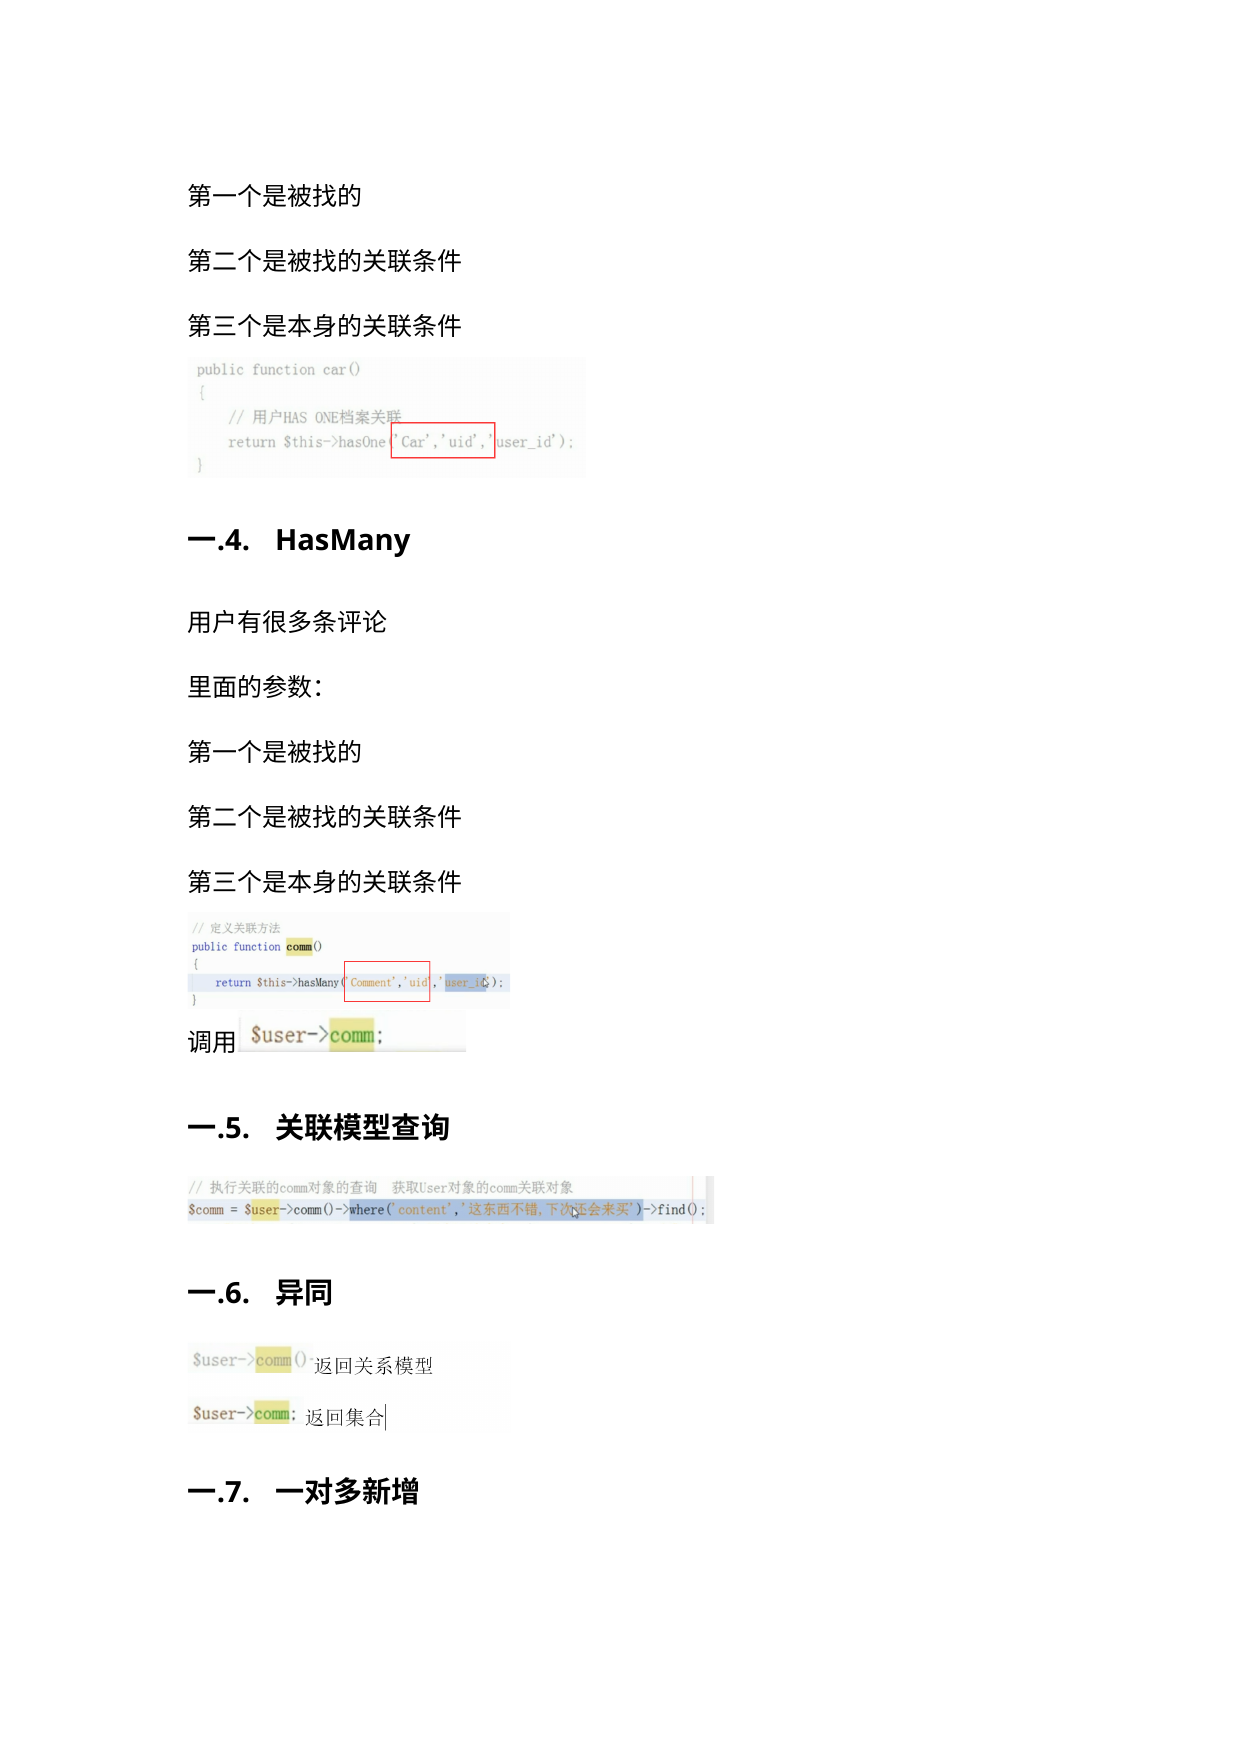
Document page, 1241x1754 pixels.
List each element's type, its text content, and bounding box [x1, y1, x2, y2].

text 第一个是被找的 [187, 162, 1053, 227]
text 第二个是被找的关联条件 [187, 227, 1053, 292]
text 第二个是被找的关联条件 [187, 783, 1053, 848]
picture [187, 912, 511, 1009]
picture [187, 1341, 512, 1433]
subtitle 关联模型查询 [187, 1104, 1053, 1147]
picture [187, 357, 586, 478]
subtitle 一对多新增 [187, 1468, 1053, 1511]
text 第三个是本身的关联条件 [187, 292, 1053, 357]
picture [187, 1176, 715, 1224]
text 调用 [187, 1010, 1053, 1075]
subtitle HasMany [187, 516, 1053, 558]
text 第一个是被找的 [187, 718, 1053, 783]
picture [237, 1010, 467, 1052]
text 第三个是本身的关联条件 [187, 848, 1053, 913]
text 里面的参数： [187, 653, 1053, 718]
text 用户有很多条评论 [187, 588, 1053, 653]
subtitle 异同 [187, 1270, 1053, 1312]
